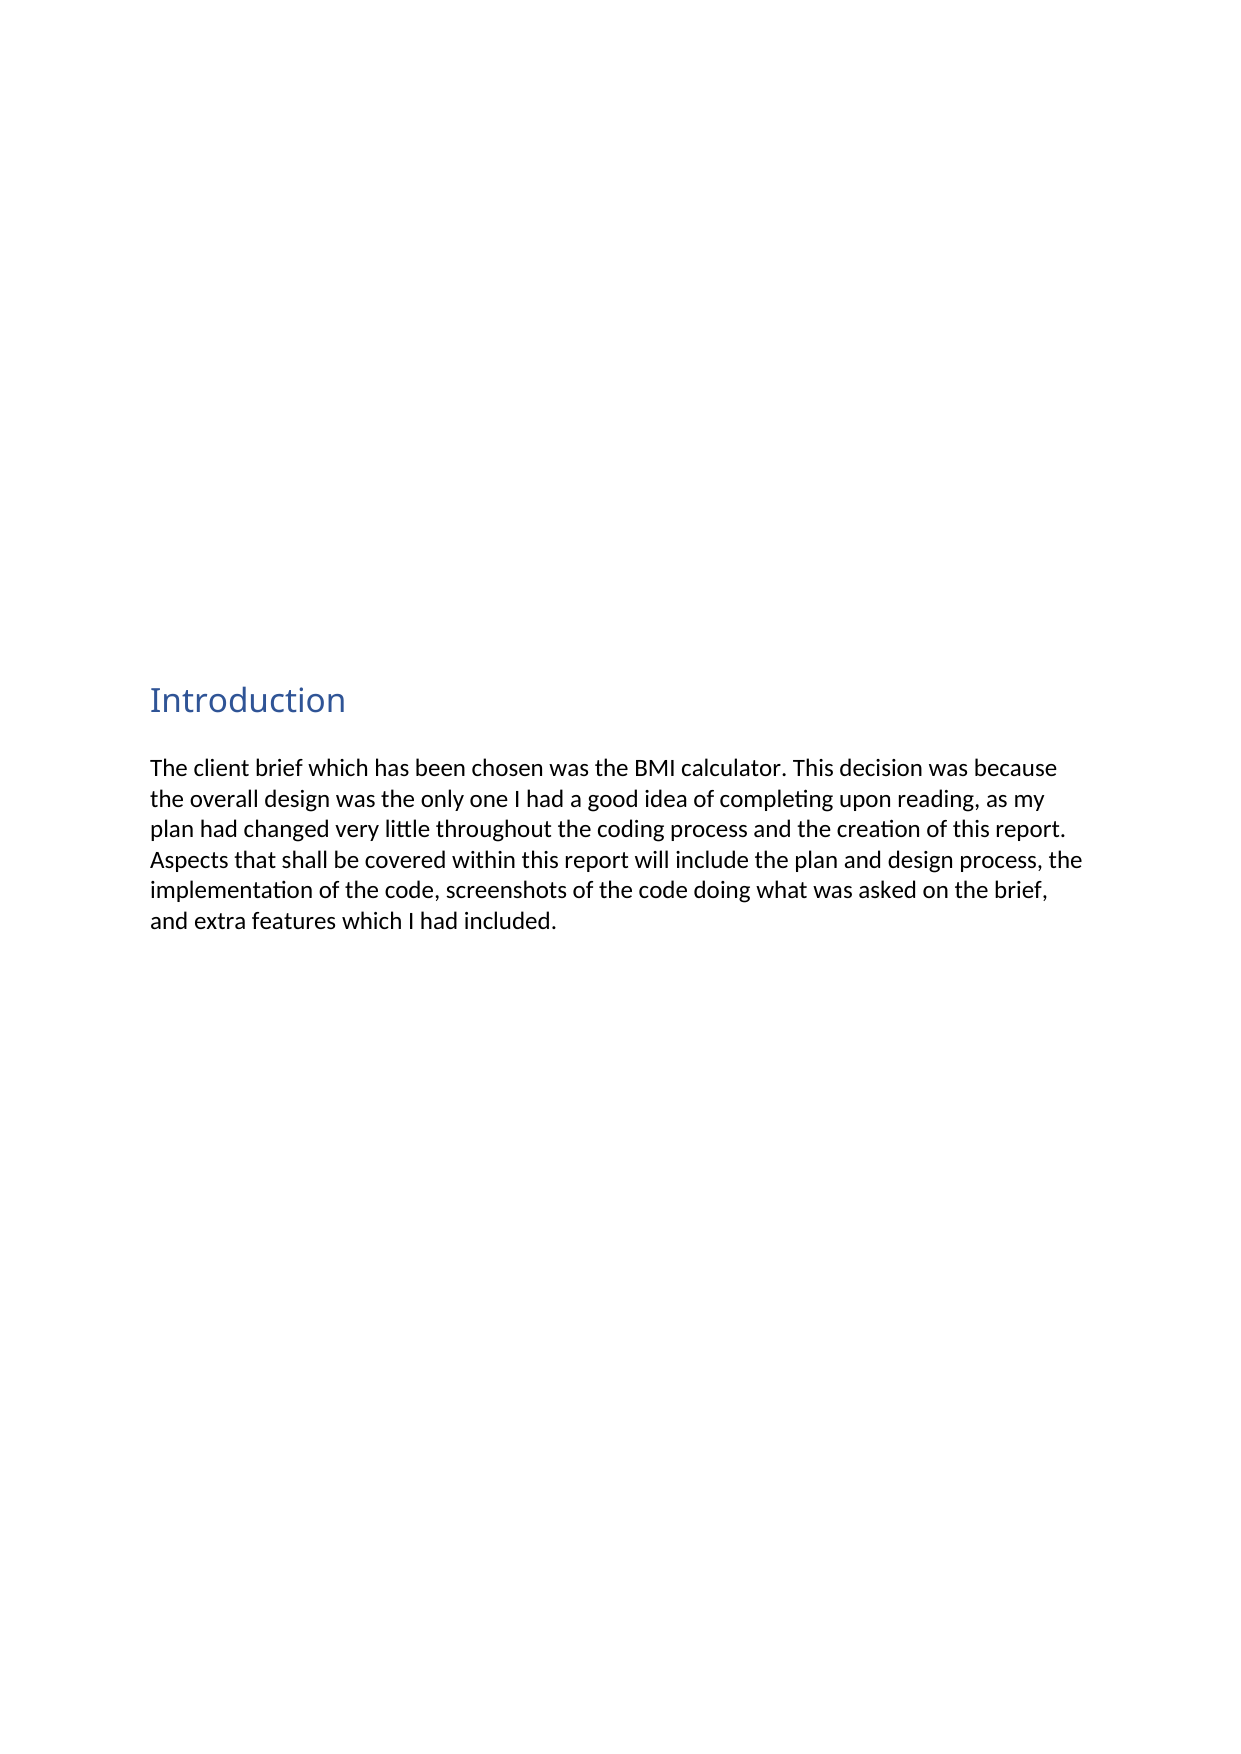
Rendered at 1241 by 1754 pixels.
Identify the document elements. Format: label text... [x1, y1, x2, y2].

text The client brief which has been chosen was the BMI calculator. This decision was because the overall design was the only one I had a good idea of completing upon reading, as my plan had changed very little throughout the coding process and the creation of this report. [150, 753, 1090, 844]
subtitle Introduction [150, 677, 1090, 722]
text Aspects that shall be covered within this report will include the plan and design process, the implementation of the code, screenshots of the code doing what was asked on the brief, and extra features which I had included. [150, 844, 1090, 936]
